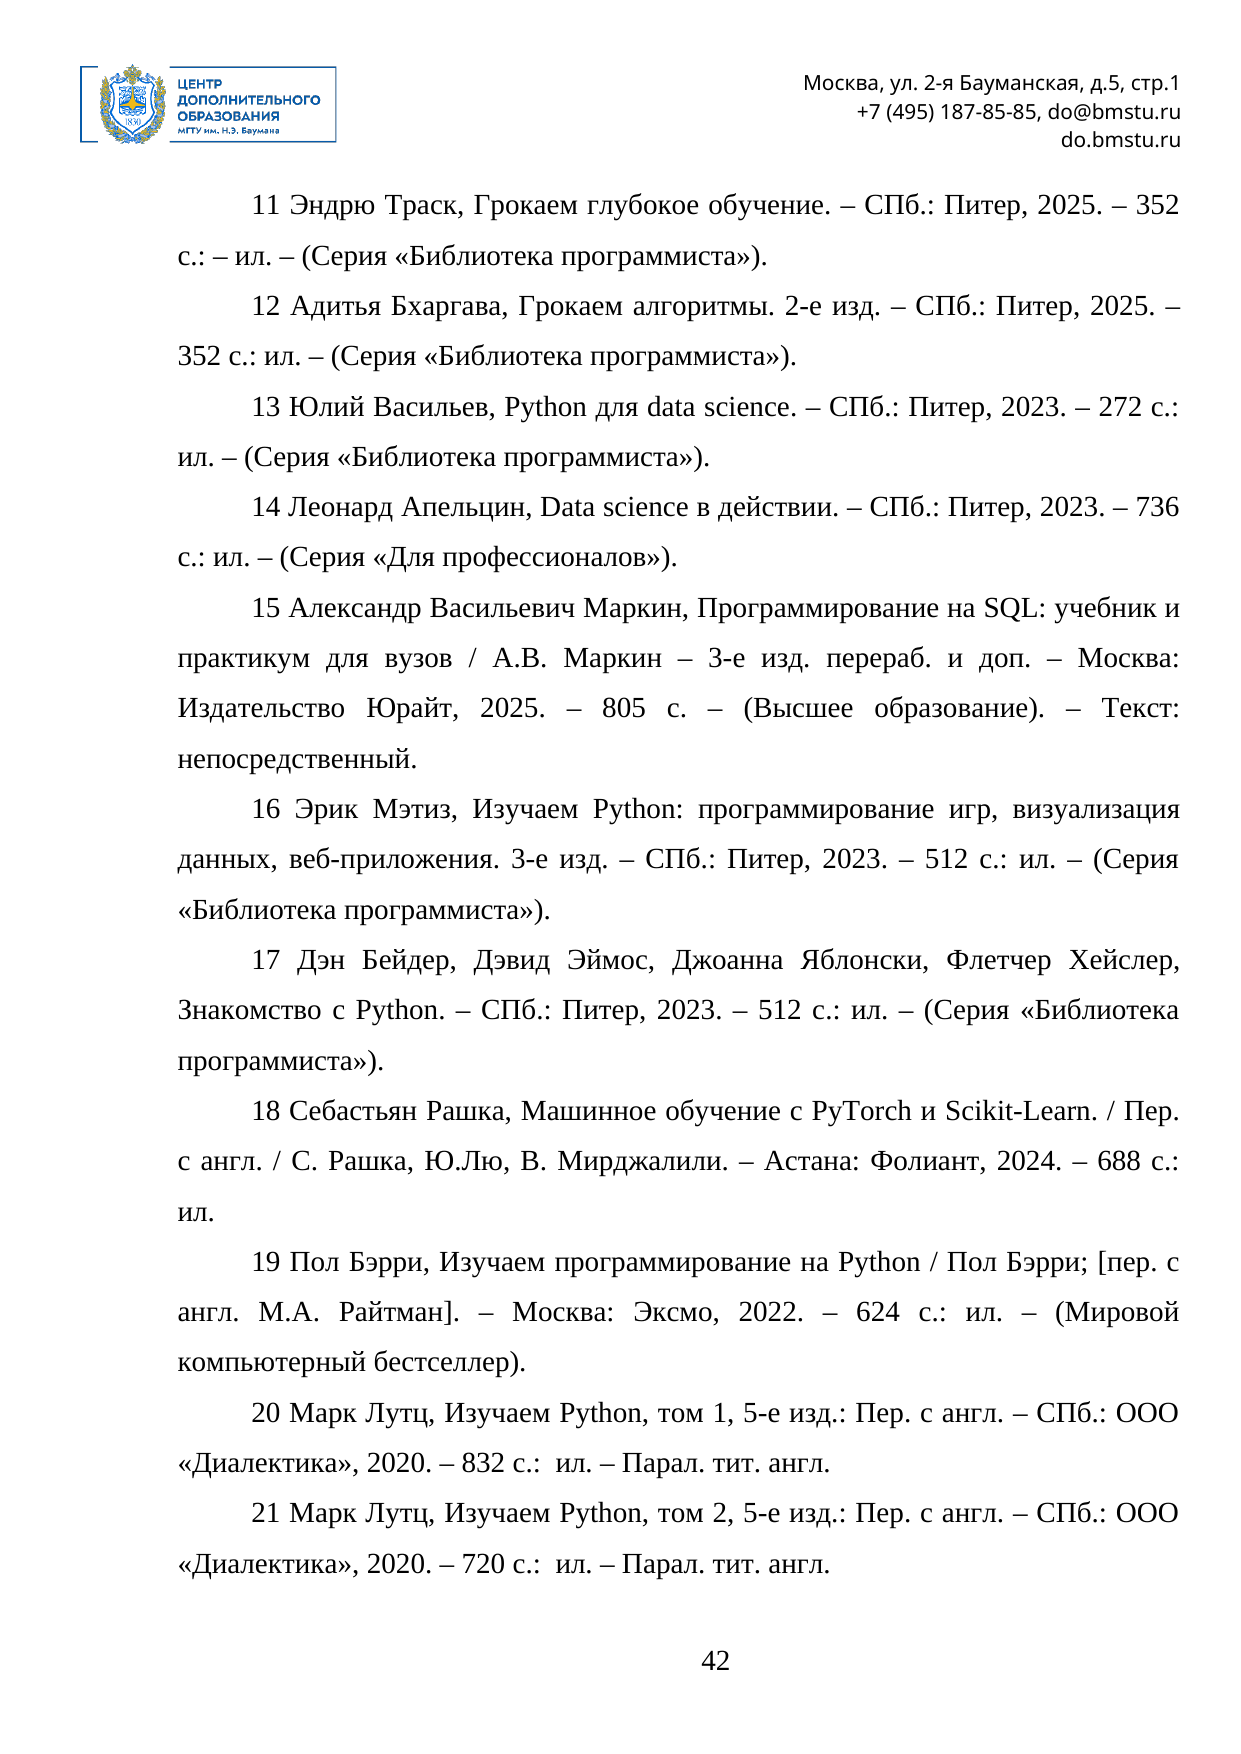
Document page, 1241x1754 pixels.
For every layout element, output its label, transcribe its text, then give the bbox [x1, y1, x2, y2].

text 17 Дэн Бейдер, Дэвид Эймос, Джоанна Яблонски, Флетчер Хейслер, Знакомство с Python. – СПб.: Питер, 2023. – 512 с.: ил. – (Серия «Библиотека программиста»). [177, 942, 1181, 1076]
text 15 Александр Васильевич Маркин, Программирование на SQL: учебник и практикум для вузов / А.В. Маркин – 3-е изд. перераб. и доп. – Москва: Издательство Юрайт, 2025. – 805 с. – (Высшее образование). – Текст: непосредственный. [177, 590, 1181, 774]
text 14 Леонард Апельцин, Data science в действии. – СПб.: Питер, 2023. – 736 с.: ил. – (Серия «Для профессионалов»). [177, 489, 1181, 573]
text 11 Эндрю Траск, Грокаем глубокое обучение. – СПб.: Питер, 2025. – 352 с.: – ил. – (Серия «Библиотека программиста»). [177, 187, 1181, 271]
text 21 Марк Лутц, Изучаем Python, том 2, 5-е изд.: Пер. с англ. – СПб.: ООО «Диалектика», 2020. – 720 с.: ил. – Парал. тит. англ. [177, 1496, 1181, 1579]
text 13 Юлий Васильев, Python для data science. – СПб.: Питер, 2023. – 272 с.: ил. – (Серия «Библиотека программиста»). [177, 389, 1181, 472]
text 19 Пол Бэрри, Изучаем программирование на Python / Пол Бэрри; [пер. с англ. М.А. Райтман]. – Москва: Эксмо, 2022. – 624 с.: ил. – (Мировой компьютерный бестселлер). [177, 1244, 1181, 1378]
text 18 Себастьян Рашка, Машинное обучение с PyTorch и Scikit-Learn. / Пер. с англ. / С. Рашка, Ю.Лю, В. Мирджалили. – Астана: Фолиант, 2024. – 688 с.: ил. [177, 1093, 1181, 1227]
text 16 Эрик Мэтиз, Изучаем Python: программирование игр, визуализация данных, веб-приложения. 3-е изд. – СПб.: Питер, 2023. – 512 с.: ил. – (Серия «Библиотека программиста»). [177, 791, 1181, 925]
text 12 Адитья Бхаргава, Грокаем алгоритмы. 2-е изд. – СПб.: Питер, 2025. – 352 с.: ил. – (Серия «Библиотека программиста»). [177, 288, 1181, 372]
picture [80, 64, 337, 144]
text 20 Марк Лутц, Изучаем Python, том 1, 5-е изд.: Пер. с англ. – СПб.: ООО «Диалектика», 2020. – 832 с.: ил. – Парал. тит. англ. [177, 1395, 1181, 1479]
